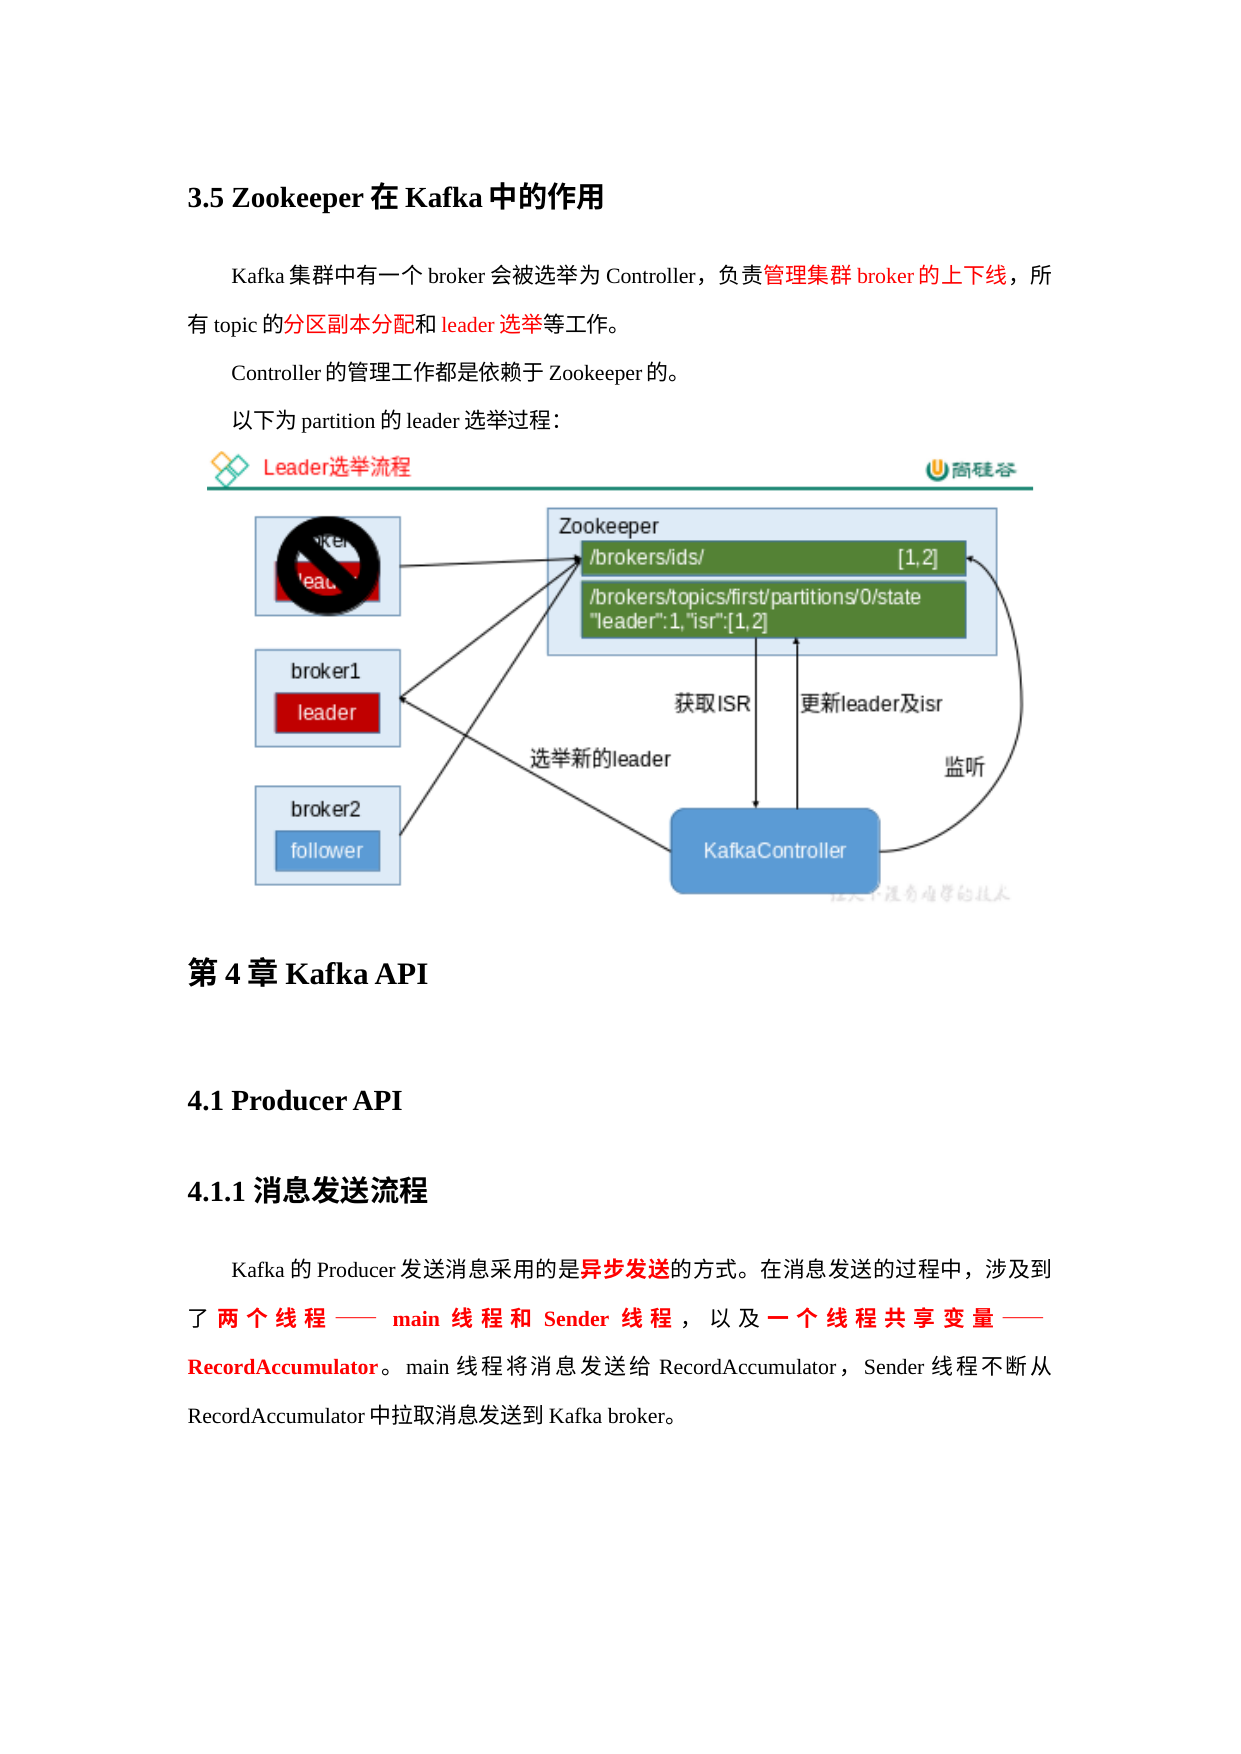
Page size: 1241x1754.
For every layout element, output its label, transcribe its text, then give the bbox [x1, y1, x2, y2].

subtitle 4.1 Producer API [187, 1067, 1053, 1132]
subtitle 3.5 Zookeeper在Kafka中的作用 [187, 162, 1053, 227]
subtitle 第4章 Kafka API [187, 939, 1053, 1004]
text Controller的管理工作都是依赖于Zookeeper的。 [187, 354, 1053, 387]
subtitle 4.1.1 消息发送流程 [187, 1156, 1053, 1221]
text 以下为partition的leader选举过程： [187, 403, 1053, 435]
text Kafka的Producer发送消息采用的是异步发送的方式。在消息发送的过程中，涉及到了两个线程——main线程和Sender线程，以及一个线程共享变量——RecordAccumulator。main线程将消息发送给RecordAccumulator，Sender线程不断从RecordAccumulator中拉取消息发送到Kafka broker。 [187, 1251, 1053, 1430]
text Kafka集群中有一个broker会被选举为Controller，负责管理集群broker的上下线，所有topic的分区副本分配和leader选举等工作。 [187, 257, 1053, 339]
